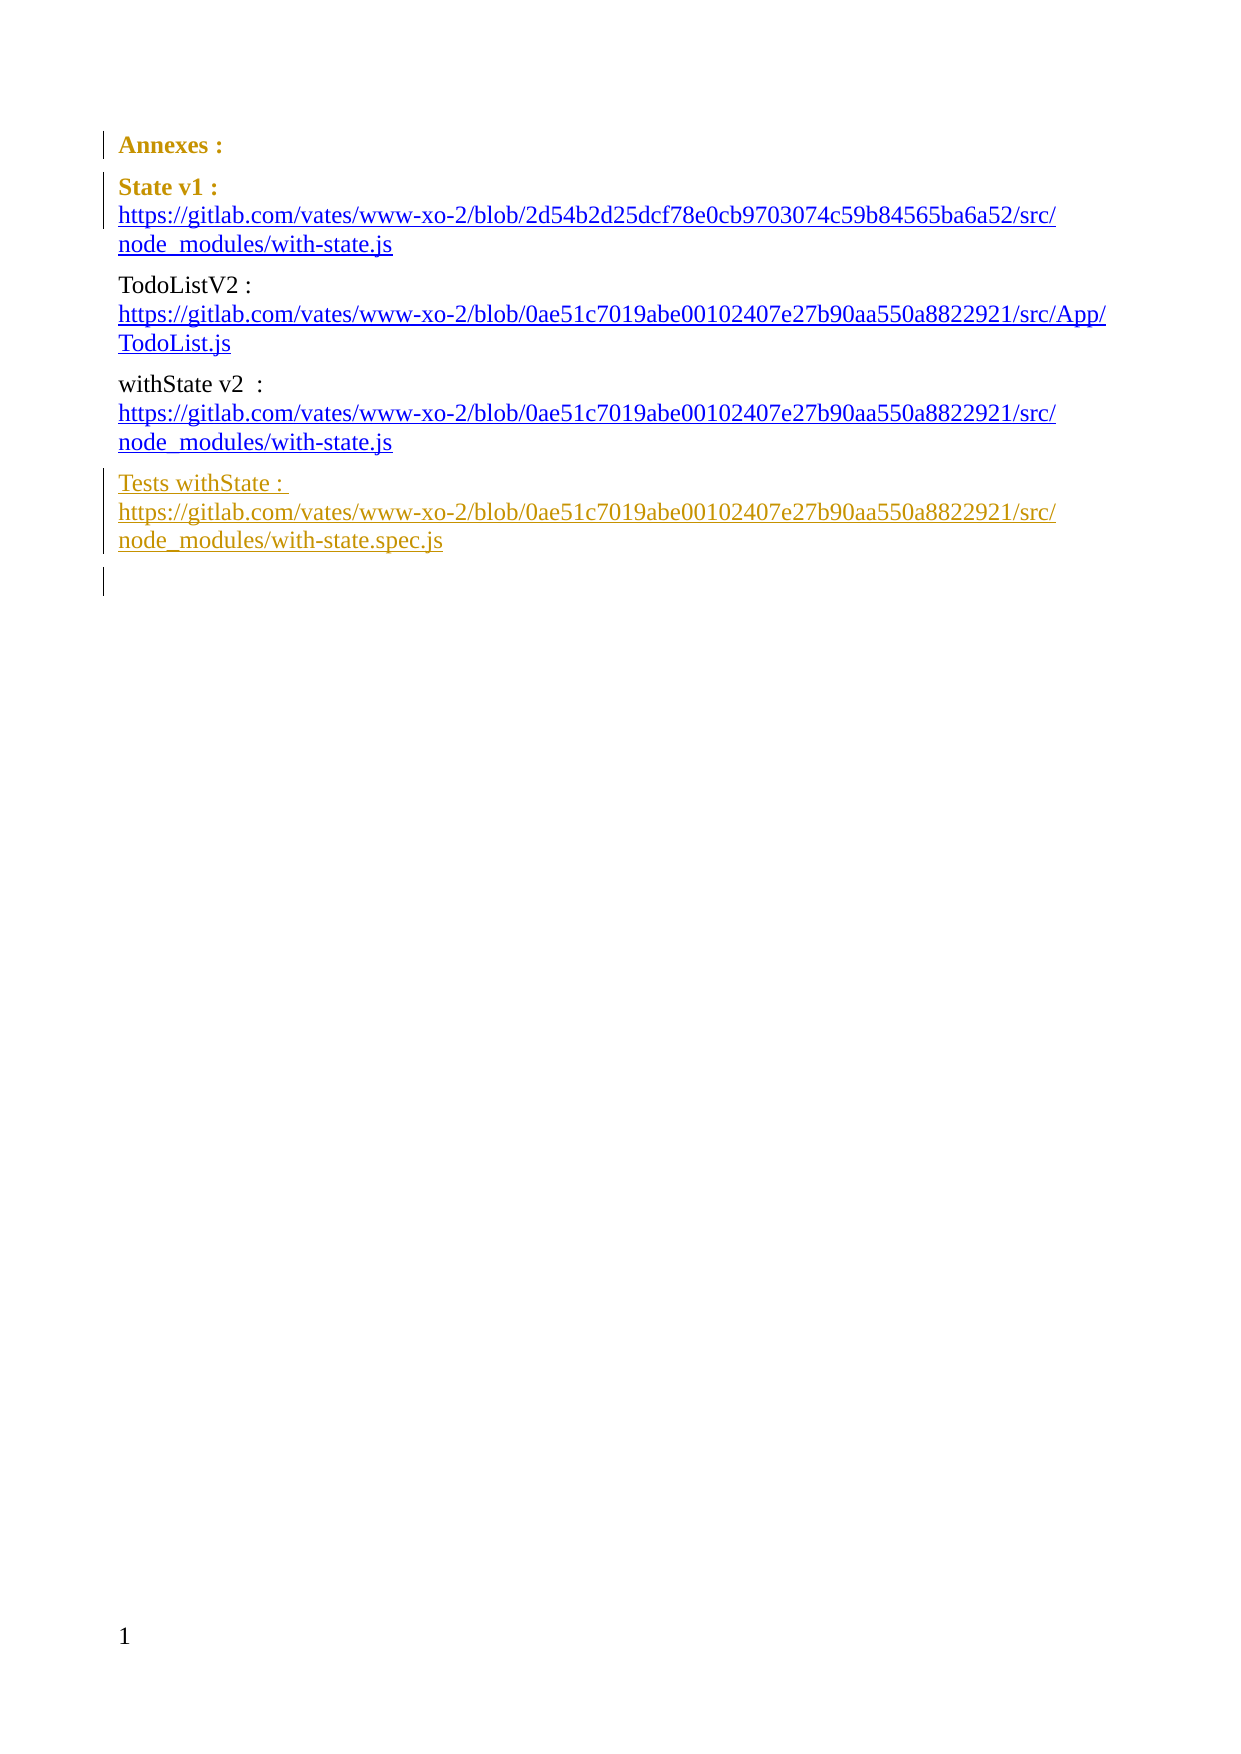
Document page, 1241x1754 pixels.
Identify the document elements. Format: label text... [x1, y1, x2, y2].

text Annexes : [118, 131, 1122, 159]
text State v1 : https://gitlab.com/vates/www-xo-2/blob/2d54b2d25dcf78e0cb9703074c59b84565ba6a52/src/node_modules/with-state.js [118, 172, 1122, 258]
text withState v2 : https://gitlab.com/vates/www-xo-2/blob/0ae51c7019abe00102407e27b90aa550a8822921/src/node_modules/with-state.js [118, 369, 1122, 456]
text TodoListV2 : https://gitlab.com/vates/www-xo-2/blob/0ae51c7019abe00102407e27b90aa550a8822921/src/App/TodoList.js [118, 271, 1122, 357]
